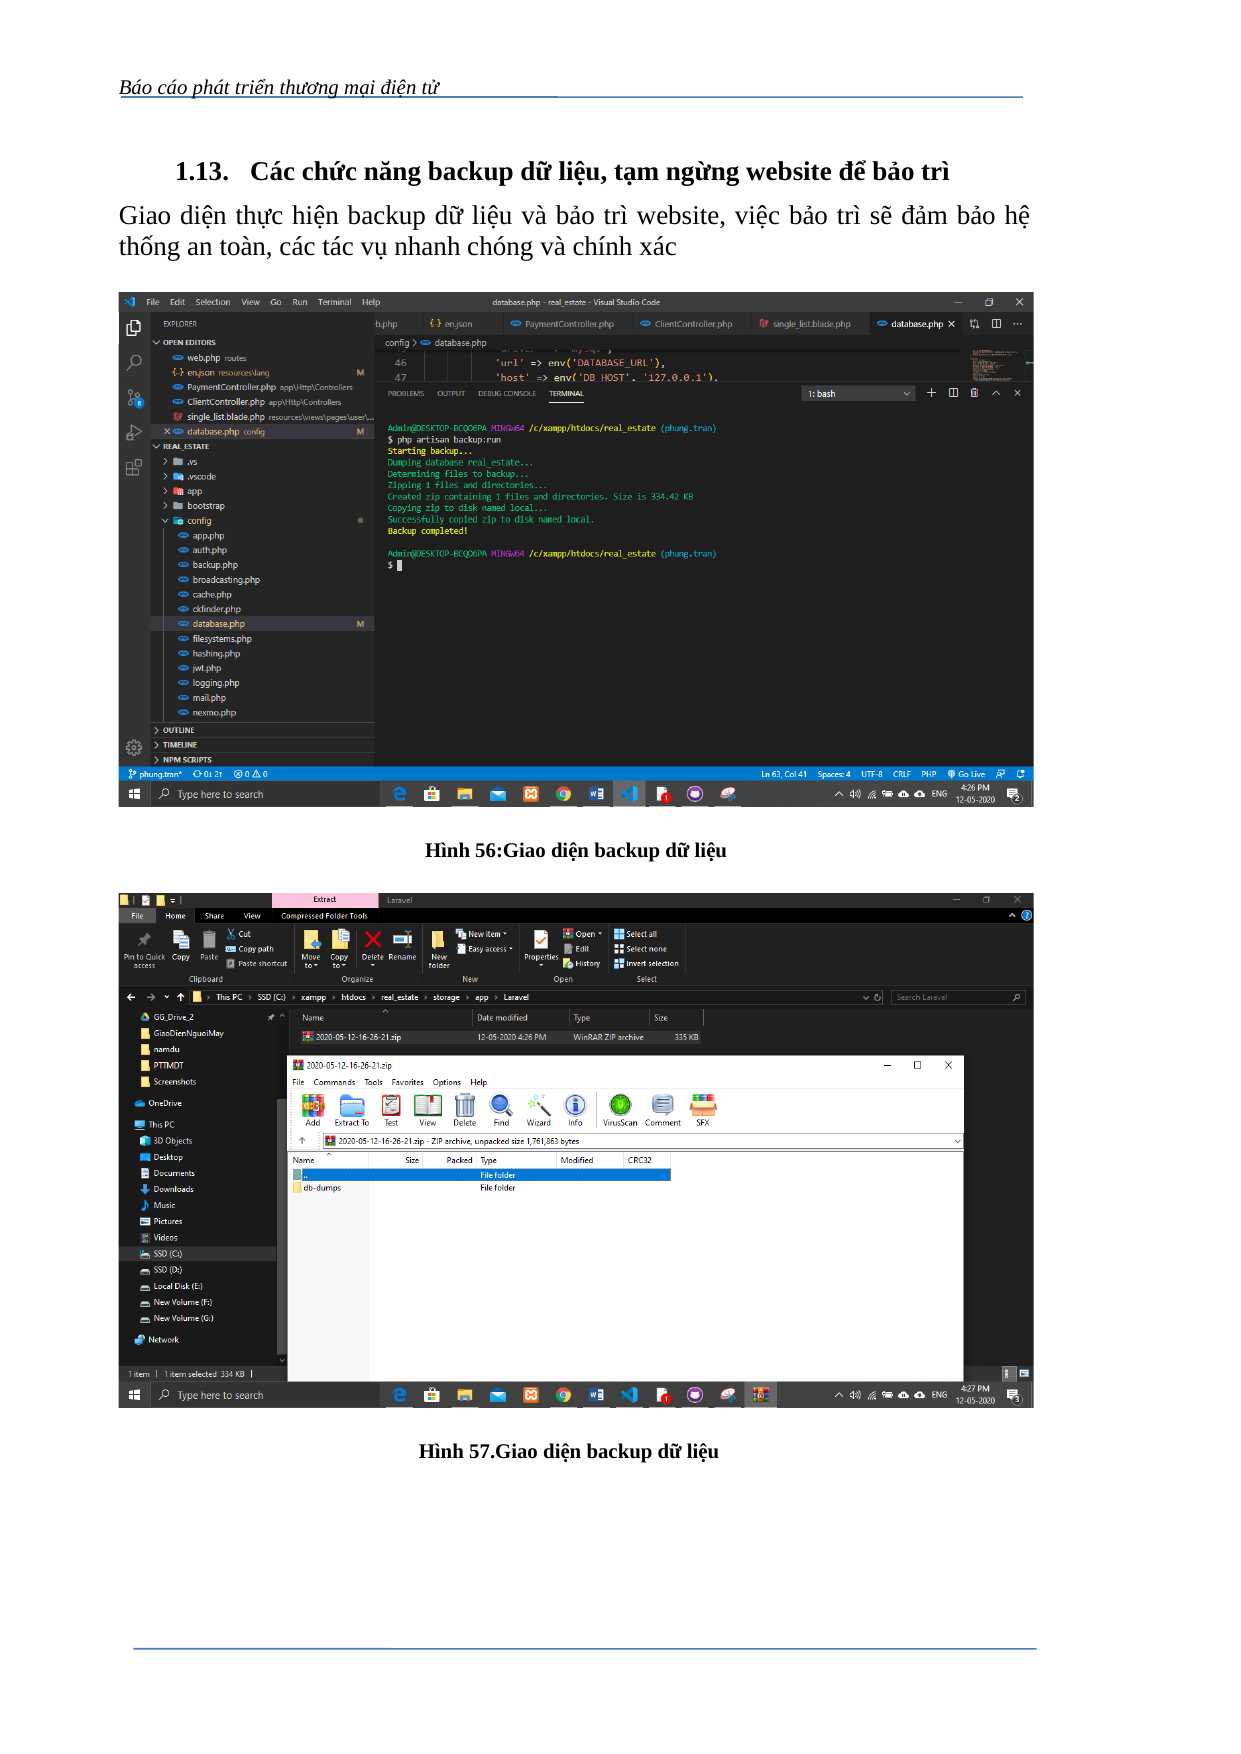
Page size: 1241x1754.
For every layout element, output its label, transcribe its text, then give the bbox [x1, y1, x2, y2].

subtitle Các chức năng backup dữ liệu, tạm ngừng website để bảo trì [175, 155, 1033, 186]
picture [118, 292, 1034, 807]
text Hình 57.Giao diện backup dữ liệu [343, 1439, 1033, 1463]
text Giao diện thực hiện backup dữ liệu và bảo trì website, việc bảo trì sẽ đảm bảo hệ thống an toàn, các tác vụ nhanh chóng và chính xác [118, 199, 1033, 261]
picture [118, 893, 1034, 1408]
text Hình 56:Giao diện backup dữ liệu [118, 838, 1033, 862]
